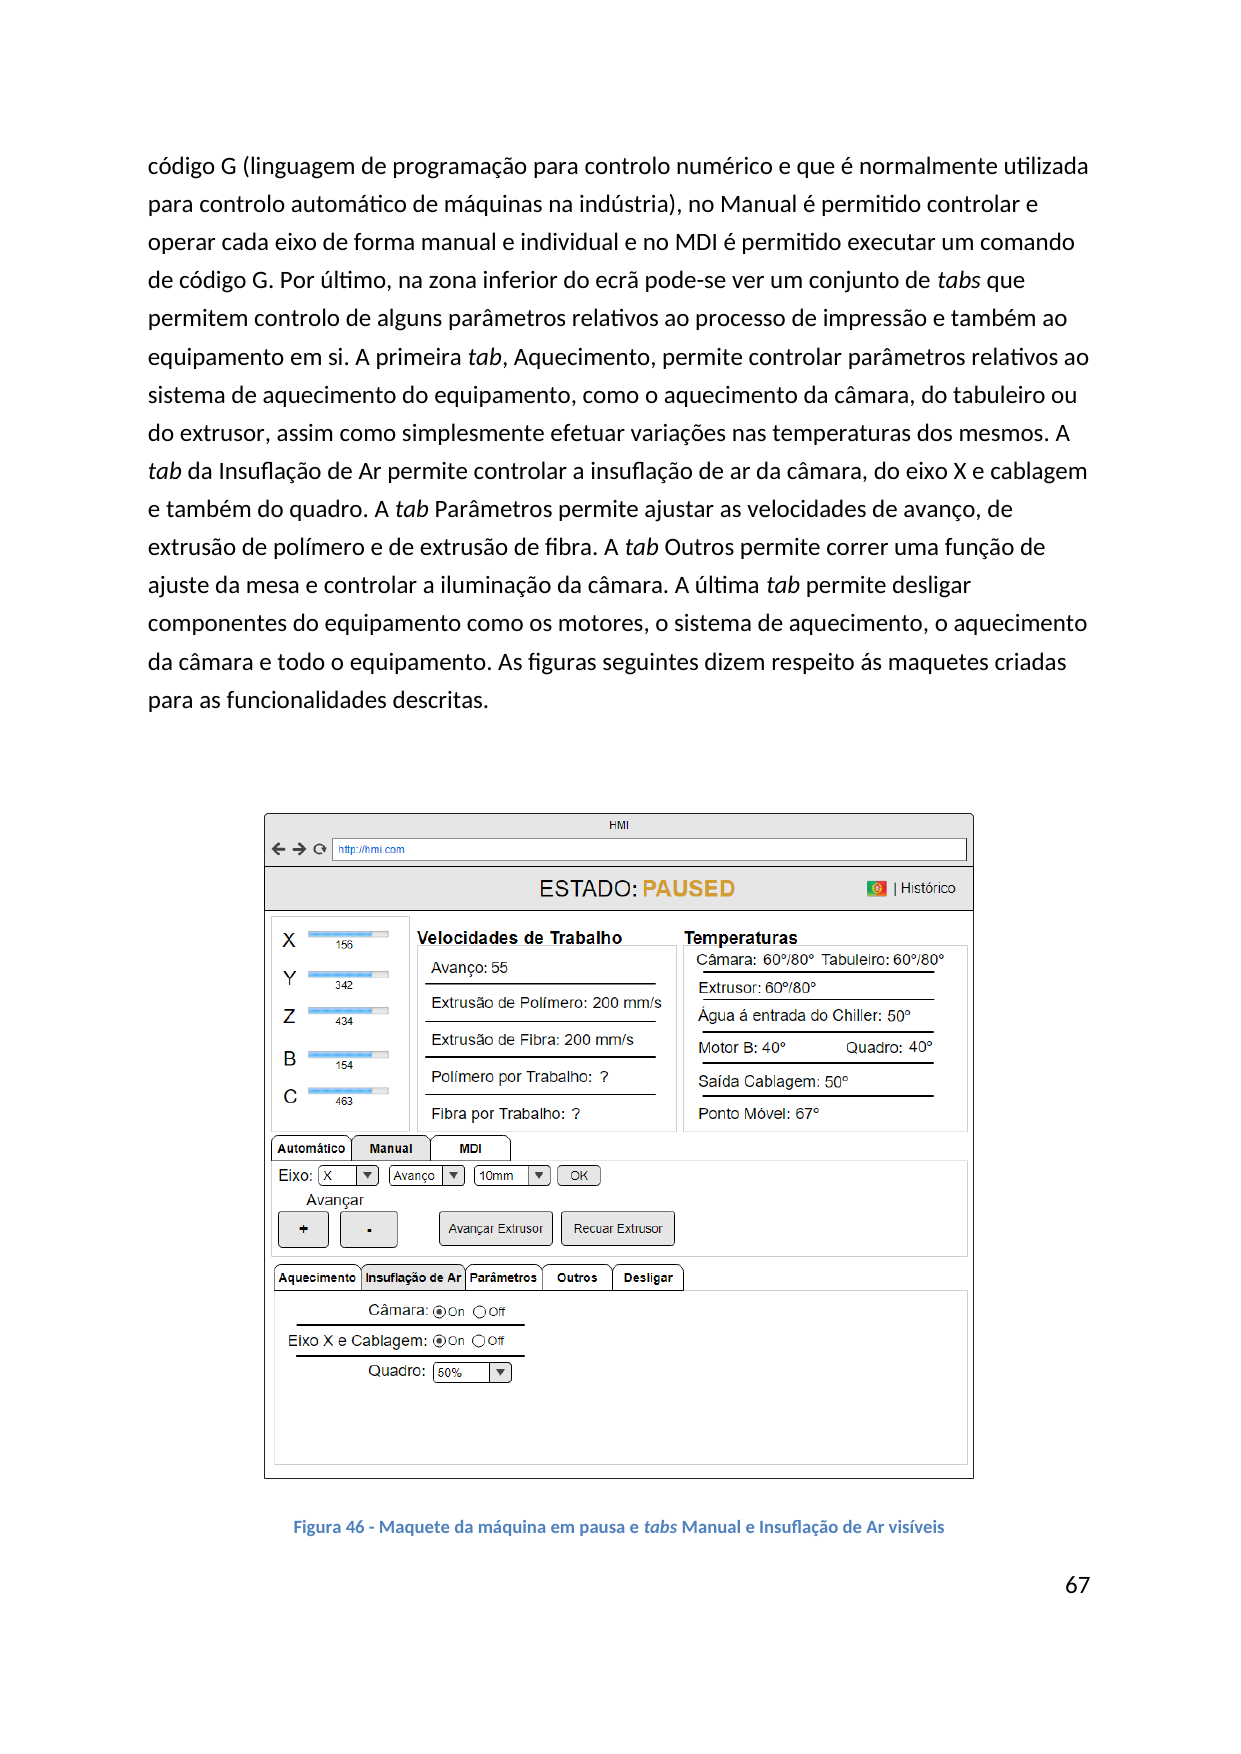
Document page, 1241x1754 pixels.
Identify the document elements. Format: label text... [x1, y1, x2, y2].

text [148, 150, 1090, 714]
picture [260, 810, 978, 1483]
